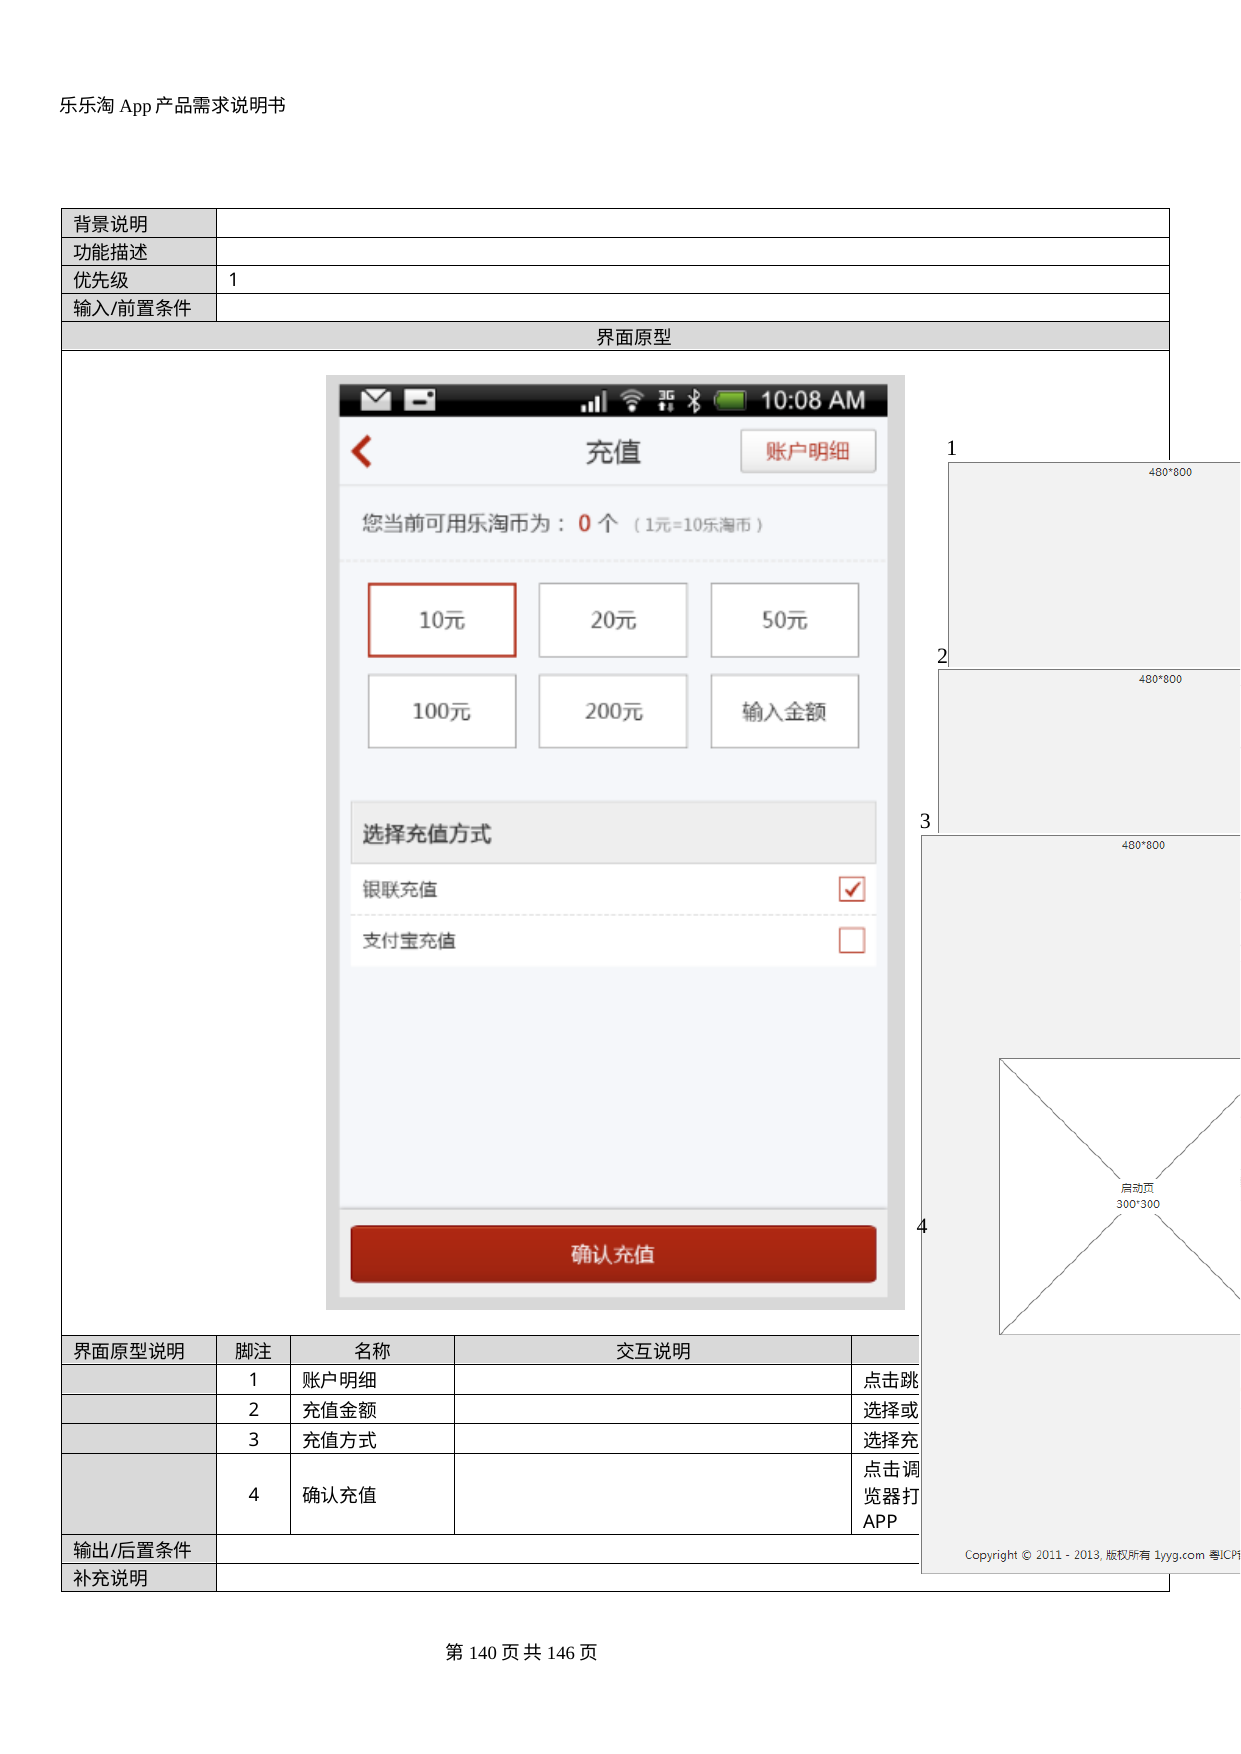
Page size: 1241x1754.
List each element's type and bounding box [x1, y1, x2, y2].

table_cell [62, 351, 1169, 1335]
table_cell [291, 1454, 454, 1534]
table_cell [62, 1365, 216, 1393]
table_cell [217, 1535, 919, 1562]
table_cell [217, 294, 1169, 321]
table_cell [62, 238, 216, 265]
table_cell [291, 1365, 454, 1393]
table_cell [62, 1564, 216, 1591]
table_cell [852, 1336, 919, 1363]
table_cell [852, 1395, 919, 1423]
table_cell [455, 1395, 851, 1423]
picture [326, 375, 905, 1310]
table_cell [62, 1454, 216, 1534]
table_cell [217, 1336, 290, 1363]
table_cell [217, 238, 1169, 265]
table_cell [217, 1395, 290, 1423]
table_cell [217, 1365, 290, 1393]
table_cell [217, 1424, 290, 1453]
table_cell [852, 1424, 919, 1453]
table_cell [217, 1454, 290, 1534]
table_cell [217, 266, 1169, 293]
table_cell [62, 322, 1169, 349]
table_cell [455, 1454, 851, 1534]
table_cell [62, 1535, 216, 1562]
picture [919, 460, 1241, 1574]
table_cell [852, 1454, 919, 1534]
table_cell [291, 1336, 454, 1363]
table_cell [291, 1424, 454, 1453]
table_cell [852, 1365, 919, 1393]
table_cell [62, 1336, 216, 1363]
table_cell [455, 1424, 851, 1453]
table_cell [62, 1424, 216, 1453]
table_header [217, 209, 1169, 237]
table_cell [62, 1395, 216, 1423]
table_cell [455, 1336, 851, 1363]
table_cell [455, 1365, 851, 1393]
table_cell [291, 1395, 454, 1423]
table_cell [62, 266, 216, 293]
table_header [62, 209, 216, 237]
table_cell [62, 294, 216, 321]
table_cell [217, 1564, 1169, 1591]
